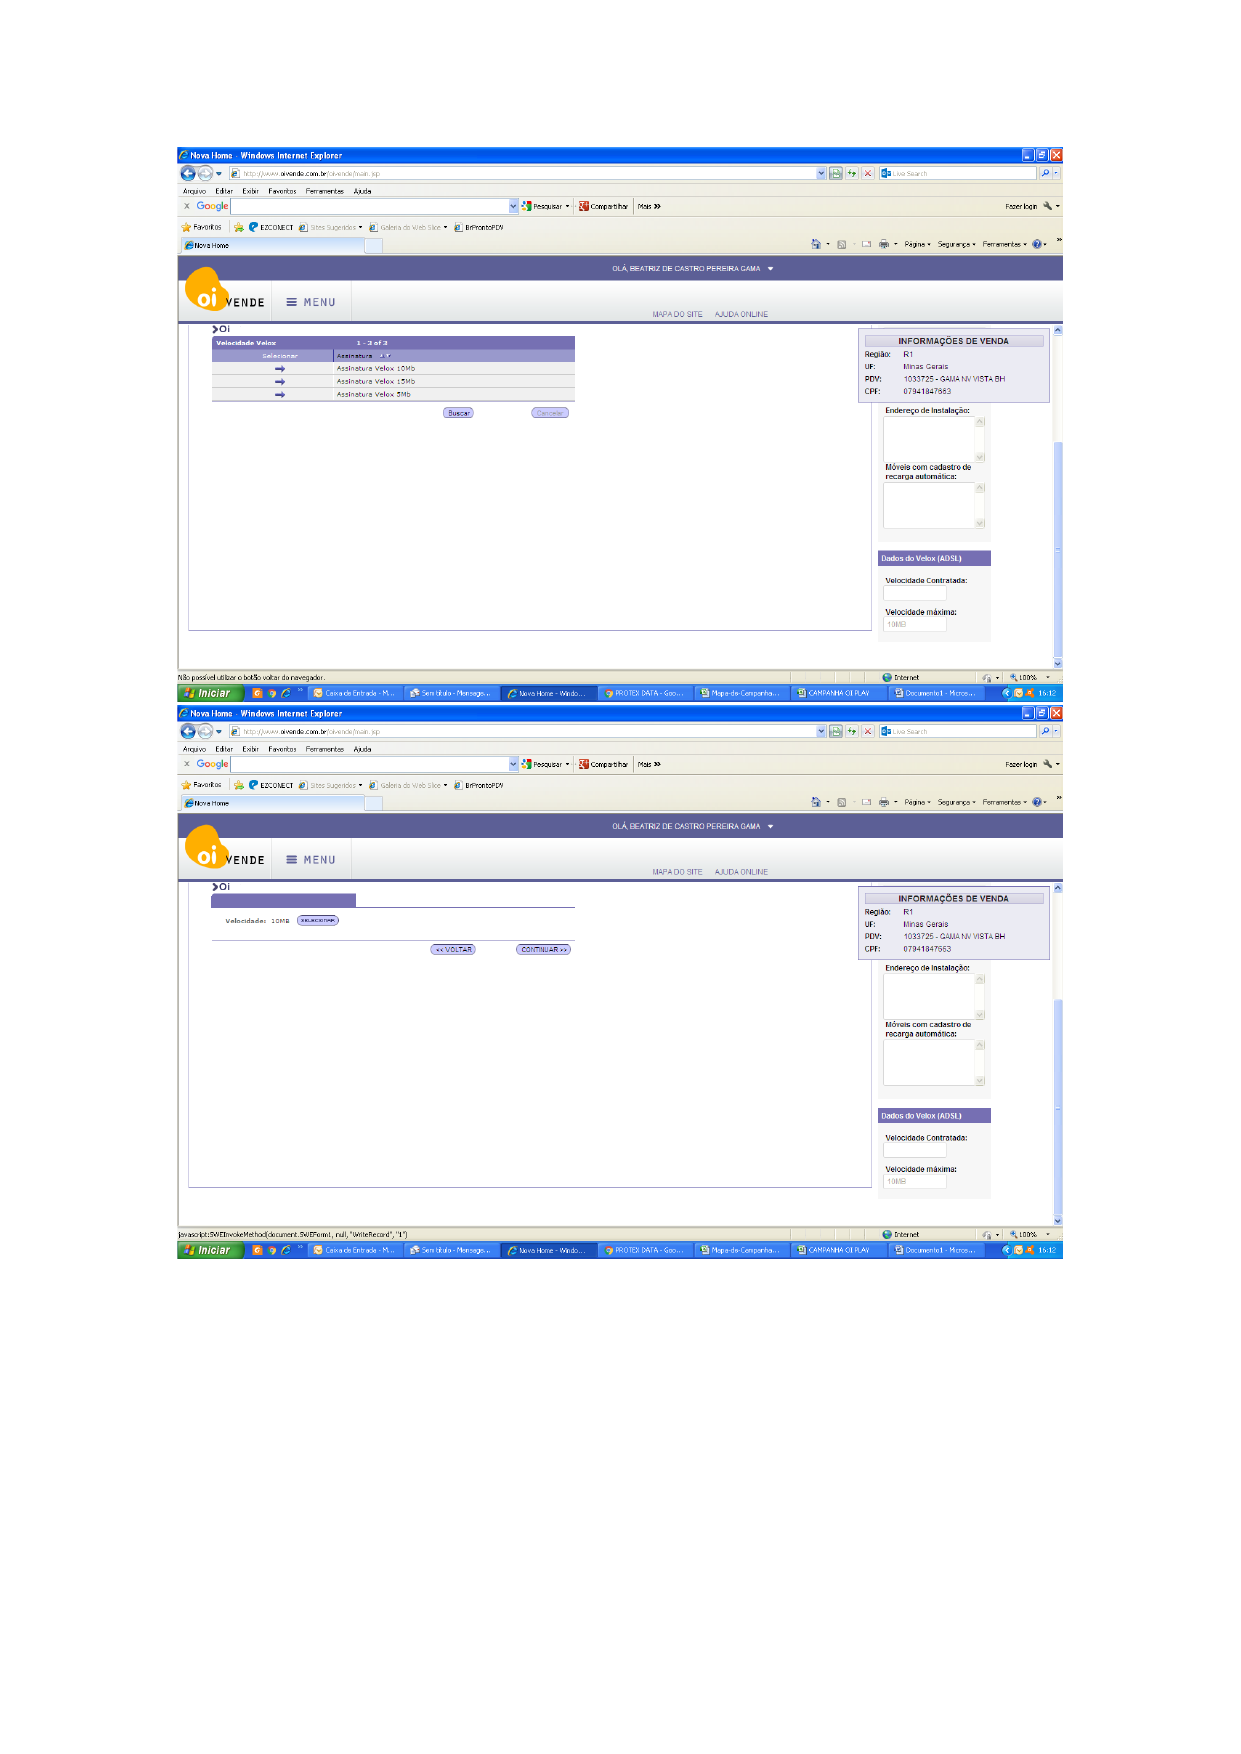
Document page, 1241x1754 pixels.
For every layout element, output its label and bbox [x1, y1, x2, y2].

picture [177, 147, 1063, 702]
picture [177, 705, 1063, 1259]
